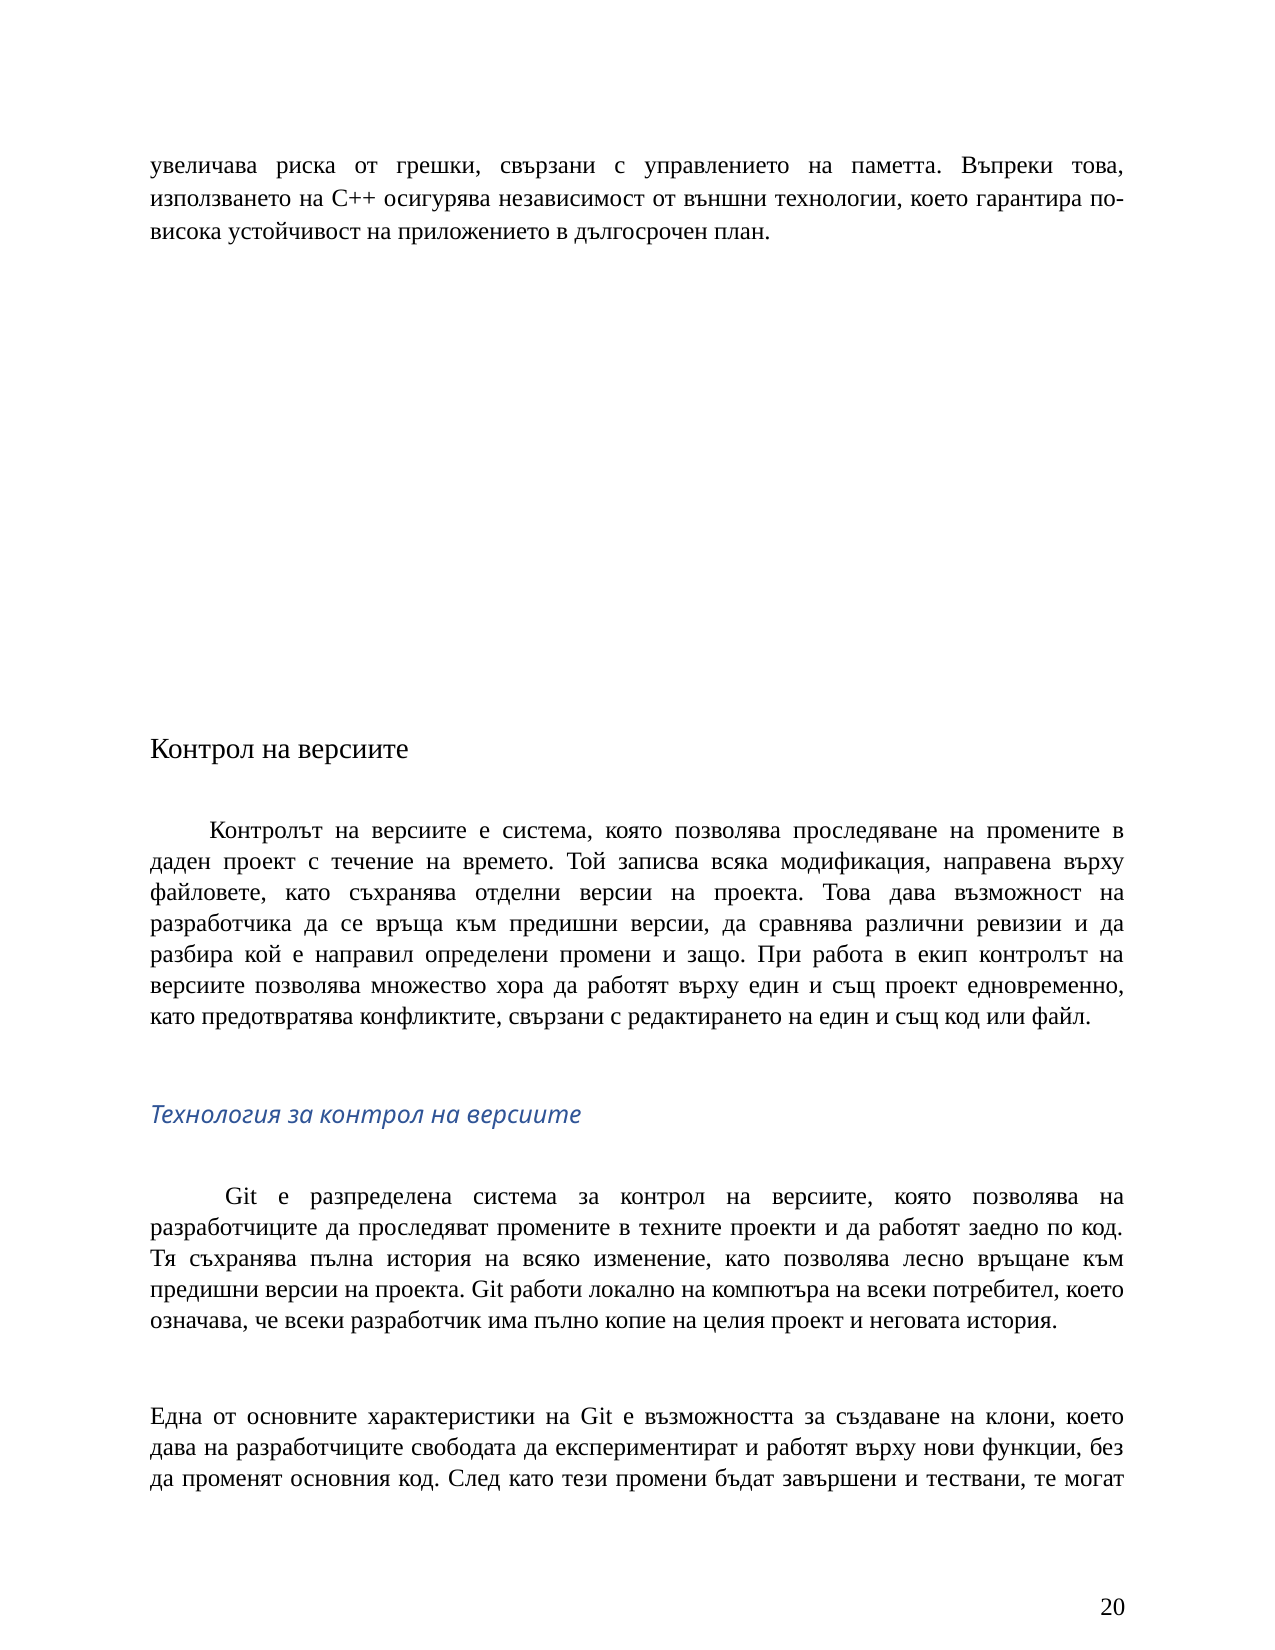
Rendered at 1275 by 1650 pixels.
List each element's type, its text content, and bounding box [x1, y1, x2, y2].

text Git е разпределена система за контрол на версиите, която позволява на разработчиците да проследяват промените в техните проекти и да работят заедно по код. Тя съхранява пълна история на всяко изменение, като позволява лесно връщане към предишни версии на проекта. Git работи локално на компютъра на всеки потребител, което означава, че всеки разработчик има пълно копие на целия проект и неговата история. [150, 1181, 1125, 1334]
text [150, 150, 1125, 245]
text Контролът на версиите е система, която позволява проследяване на промените в даден проект с течение на времето. Той записва всяка модификация, направена върху файловете, като съхранява отделни версии на проекта. Това дава възможност на разработчика да се връща към предишни версии, да сравнява различни ревизии и да разбира кой е направил определени промени и защо. При работа в екип контролът на версиите позволява множество хора да работят върху един и същ проект едновременно, като предотвратява конфликтите, свързани с редактирането на един и същ код или файл. [150, 815, 1125, 1030]
subtitle Контрол на версиите [150, 731, 1125, 765]
subtitle Технология за контрол на версиите [150, 1097, 1125, 1131]
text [150, 1401, 1125, 1492]
